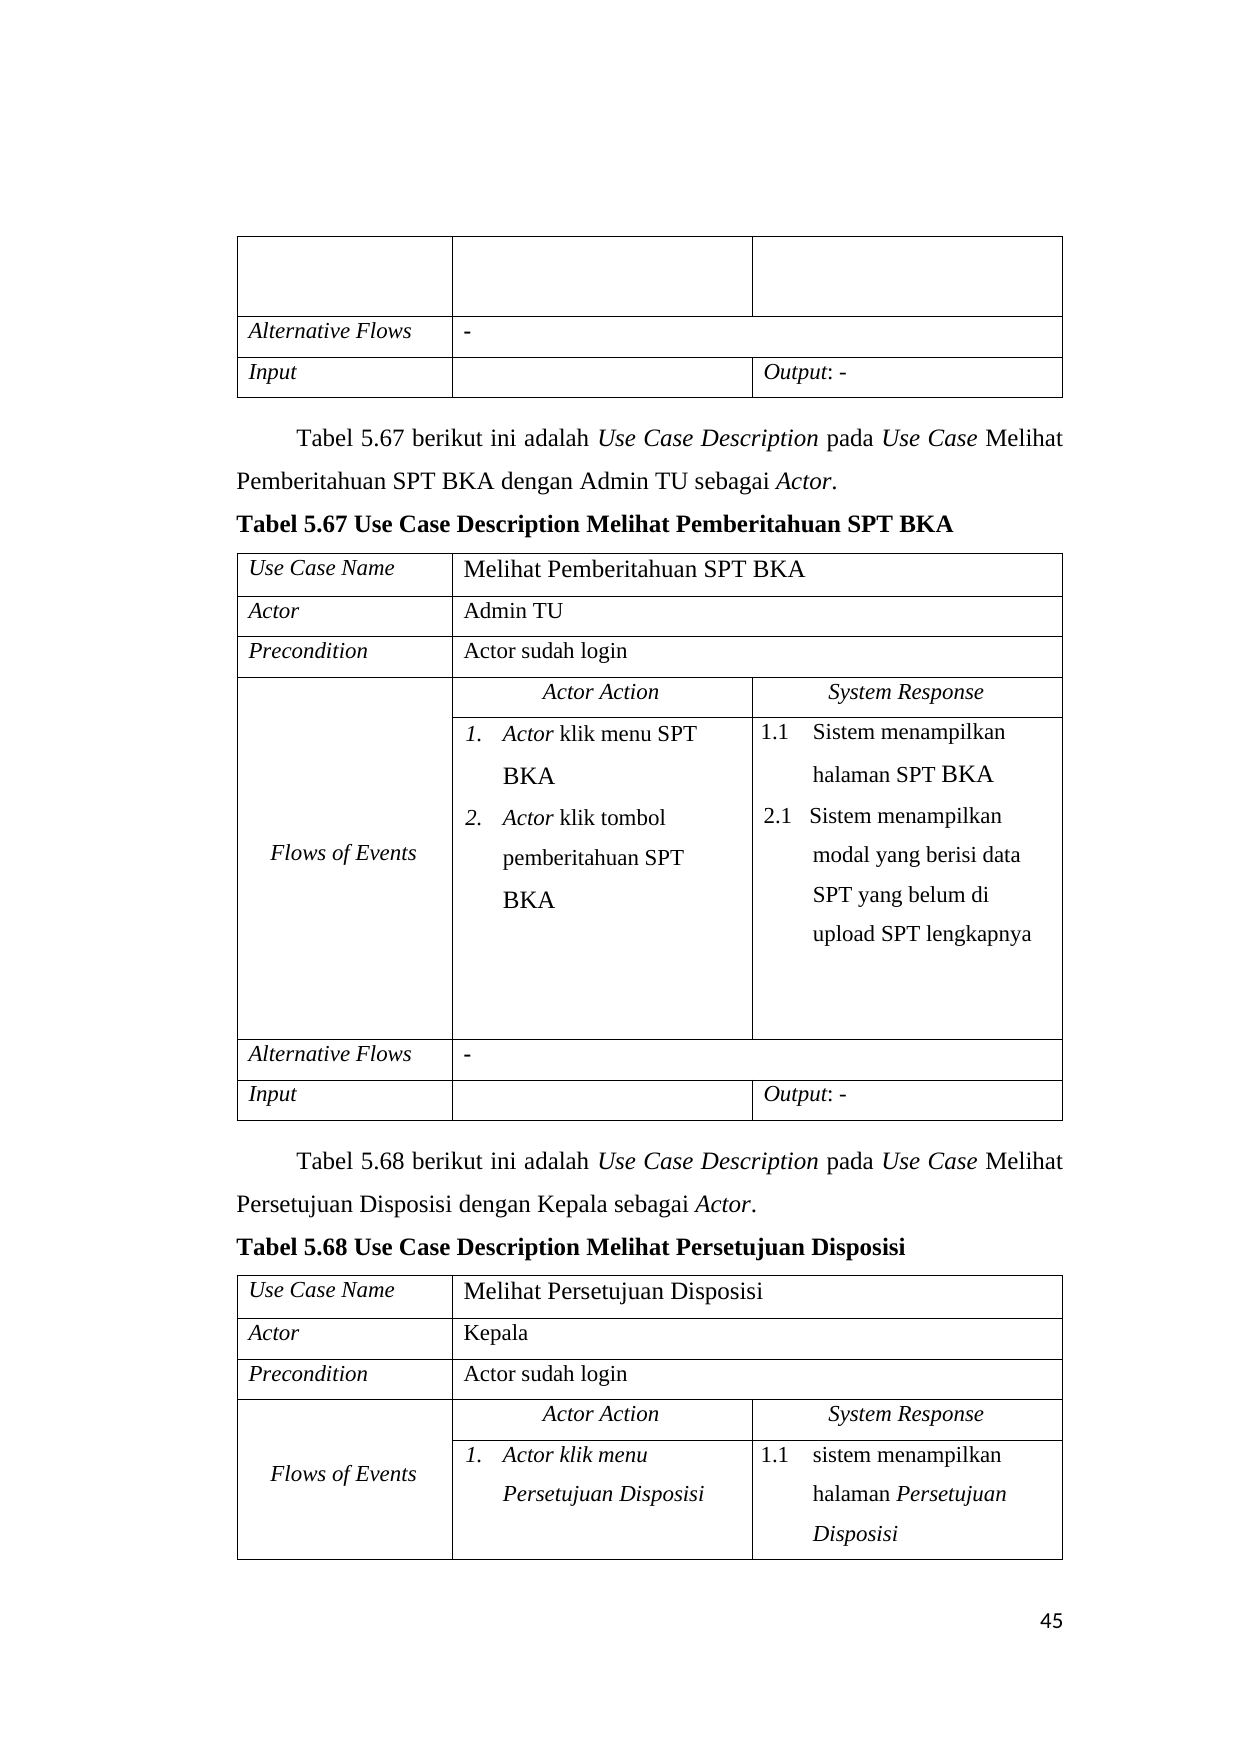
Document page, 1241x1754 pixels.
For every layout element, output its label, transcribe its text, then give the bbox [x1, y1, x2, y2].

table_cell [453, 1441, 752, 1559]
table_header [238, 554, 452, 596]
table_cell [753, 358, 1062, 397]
text Tabel 5.67 berikut ini adalah Use Case Description pada Use Case Melihat Pemberitahuan SPT BKA dengan Admin TU sebagai Actor. [236, 423, 1063, 495]
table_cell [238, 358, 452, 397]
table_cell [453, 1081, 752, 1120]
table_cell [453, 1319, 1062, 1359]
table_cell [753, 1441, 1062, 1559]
text Tabel 5.68 Use Case Description Melihat Persetujuan Disposisi [236, 1232, 1063, 1261]
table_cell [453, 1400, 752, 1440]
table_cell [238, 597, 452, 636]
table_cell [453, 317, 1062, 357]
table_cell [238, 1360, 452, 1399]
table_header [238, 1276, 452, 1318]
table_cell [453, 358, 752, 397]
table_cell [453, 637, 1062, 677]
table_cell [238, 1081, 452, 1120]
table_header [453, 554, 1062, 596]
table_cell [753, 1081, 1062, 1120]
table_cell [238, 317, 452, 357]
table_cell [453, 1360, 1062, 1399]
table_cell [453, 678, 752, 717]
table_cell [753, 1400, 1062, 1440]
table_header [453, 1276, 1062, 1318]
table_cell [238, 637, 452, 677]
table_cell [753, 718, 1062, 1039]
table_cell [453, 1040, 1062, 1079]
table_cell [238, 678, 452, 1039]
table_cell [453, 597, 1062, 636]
text Tabel 5.67 Use Case Description Melihat Pemberitahuan SPT BKA [236, 509, 1063, 538]
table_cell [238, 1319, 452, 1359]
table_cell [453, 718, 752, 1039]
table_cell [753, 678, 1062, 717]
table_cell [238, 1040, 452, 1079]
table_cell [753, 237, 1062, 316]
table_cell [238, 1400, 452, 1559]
text Tabel 5.68 berikut ini adalah Use Case Description pada Use Case Melihat Persetujuan Disposisi dengan Kepala sebagai Actor. [236, 1146, 1063, 1218]
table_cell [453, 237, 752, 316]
